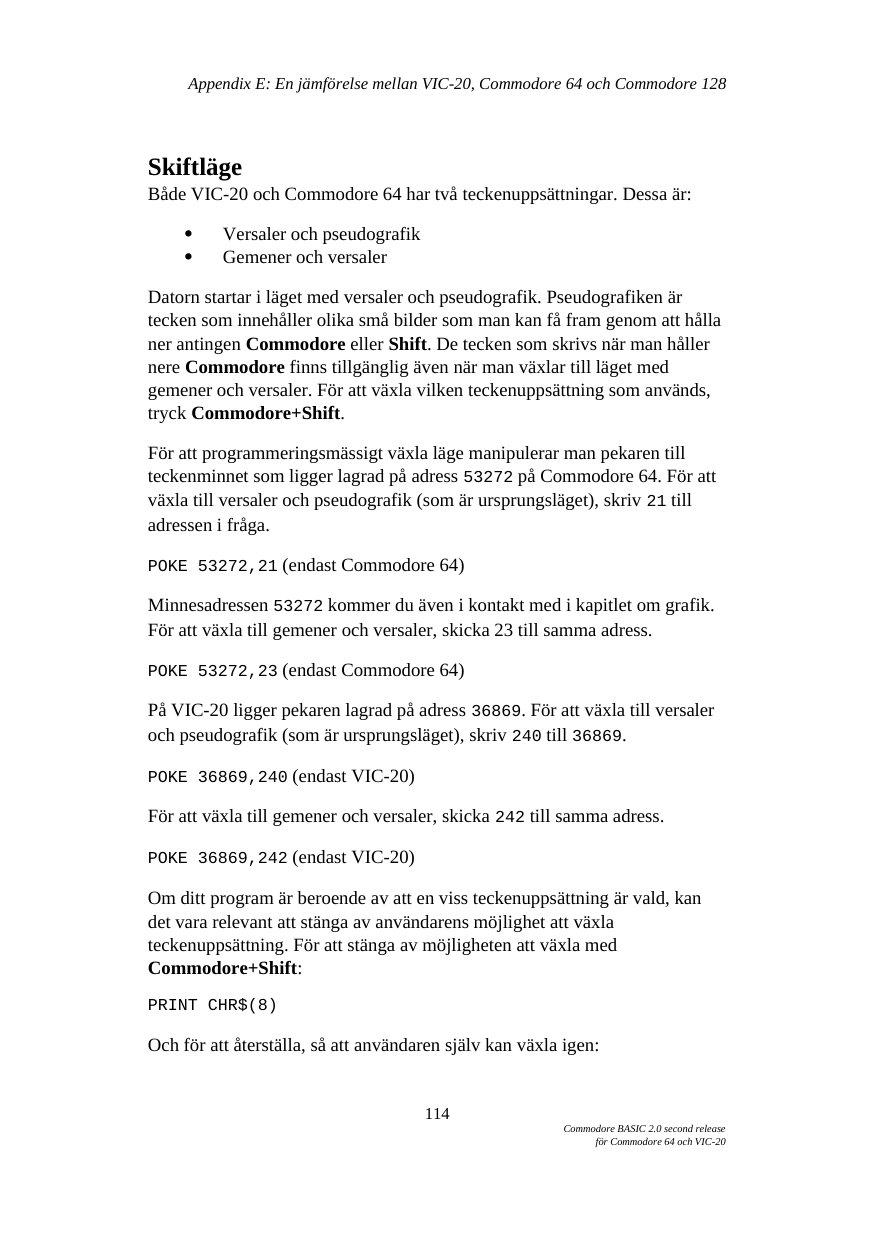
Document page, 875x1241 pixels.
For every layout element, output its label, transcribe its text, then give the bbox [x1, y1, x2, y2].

text PRINT CHR$(8) [148, 997, 726, 1016]
text Datorn startar i läget med versaler och pseudografik. Pseudografiken är tecken som innehåller olika små bilder som man kan få fram genom att hålla ner antingen Commodore eller Shift. De tecken som skrivs när man håller nere Commodore finns tillgänglig även när man växlar till läget med gemener och versaler. För att växla vilken teckenuppsättning som används, tryck Commodore+Shift. [148, 286, 726, 424]
subtitle Skiftläge [148, 152, 726, 181]
text Både VIC-20 och Commodore 64 har två teckenuppsättningar. Dessa är: [148, 183, 726, 204]
text POKE 53272,21 (endast Commodore 64) [148, 553, 726, 576]
text Och för att återställa, så att användaren själv kan växla igen: [148, 1034, 726, 1055]
text POKE 53272,23 (endast Commodore 64) [148, 658, 726, 681]
list Versaler och pseudografik [185, 223, 726, 244]
text Om ditt program är beroende av att en viss teckenuppsättning är vald, kan det vara relevant att stänga av användarens möjlighet att växla teckenuppsättning. För att stänga av möjligheten att växla med Commodore+Shift: [148, 887, 726, 978]
text För att programmeringsmässigt växla läge manipulerar man pekaren till teckenminnet som ligger lagrad på adress 53272 på Commodore 64. För att växla till versaler och pseudografik (som är ursprungsläget), skriv 21 till adressen i fråga. [148, 442, 726, 535]
text Minnesadressen 53272 kommer du även i kontakt med i kapitlet om grafik. För att växla till gemener och versaler, skicka 23 till samma adress. [148, 594, 726, 640]
list Gemener och versaler [185, 246, 726, 268]
text POKE 36869,242 (endast VIC-20) [148, 846, 726, 869]
text För att växla till gemener och versaler, skicka 242 till samma adress. [148, 805, 726, 828]
text POKE 36869,240 (endast VIC-20) [148, 764, 726, 787]
text På VIC-20 ligger pekaren lagrad på adress 36869. För att växla till versaler och pseudografik (som är ursprungsläget), skriv 240 till 36869. [148, 699, 726, 746]
